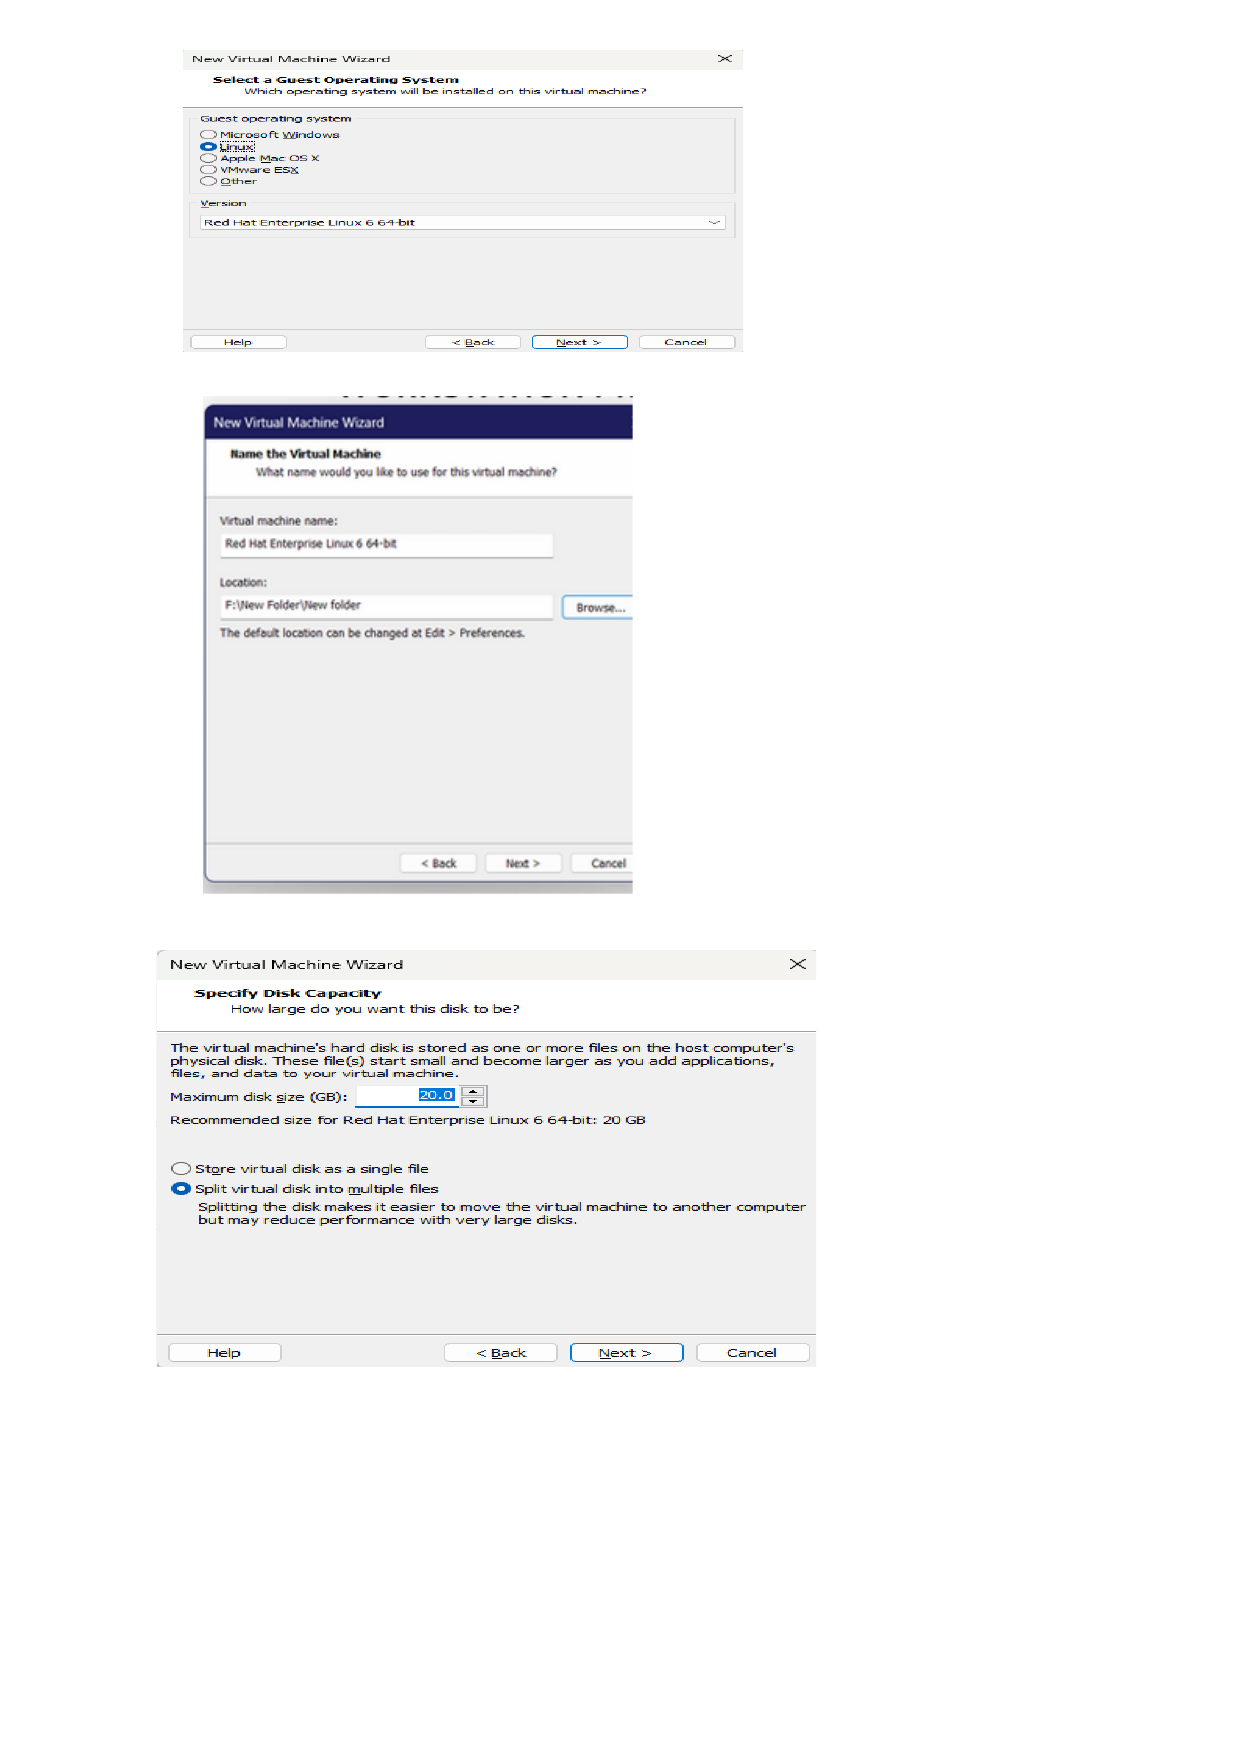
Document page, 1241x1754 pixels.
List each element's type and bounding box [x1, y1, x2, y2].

picture [183, 50, 744, 352]
picture [202, 396, 633, 905]
picture [156, 950, 817, 1367]
